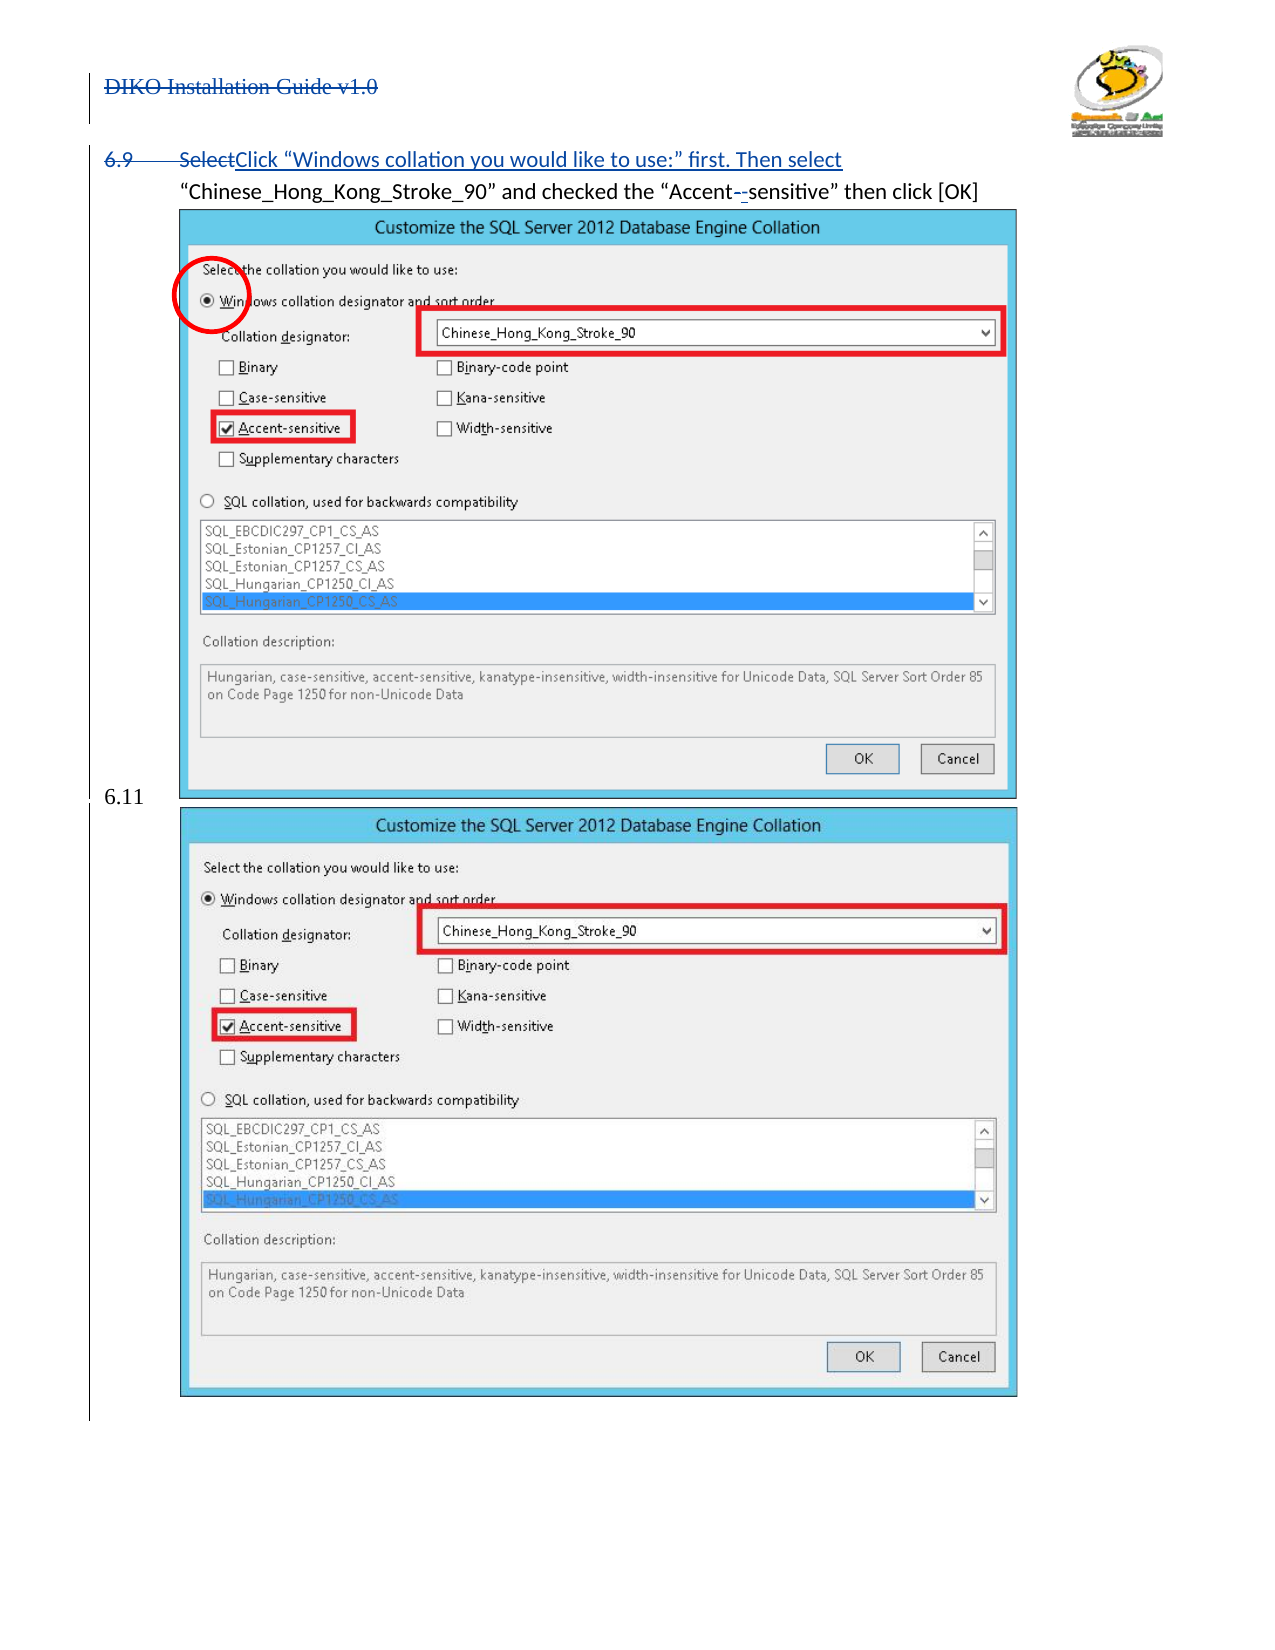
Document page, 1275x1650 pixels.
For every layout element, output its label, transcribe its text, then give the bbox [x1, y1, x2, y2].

picture [1068, 42, 1163, 137]
picture [180, 807, 1018, 1397]
subtitle “Chinese_Hong_Kong_Stroke_90” and checked the “Accentsensitive” then click [OK] [104, 145, 1125, 799]
